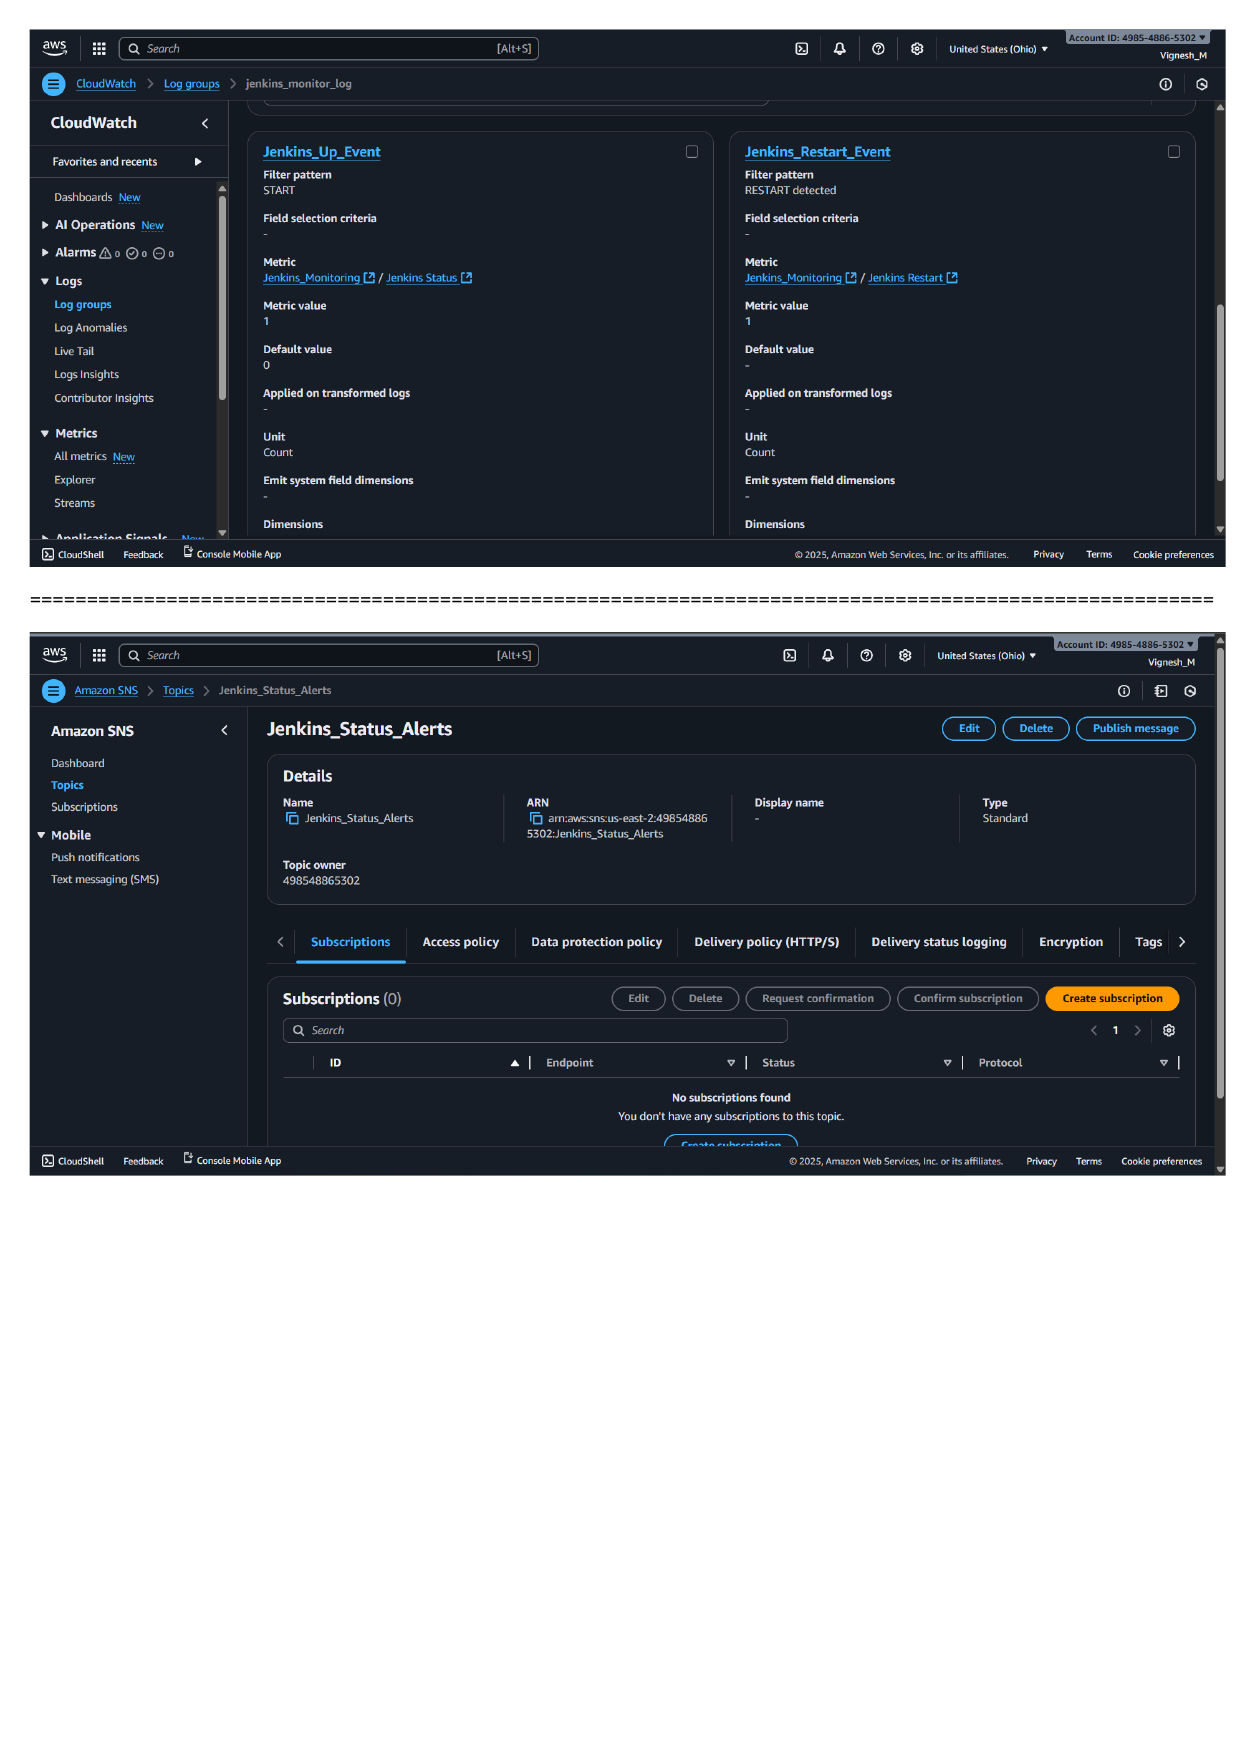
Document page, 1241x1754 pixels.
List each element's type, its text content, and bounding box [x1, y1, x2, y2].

picture [29, 632, 1226, 1176]
text ======================================================================================================== [29, 585, 1226, 613]
picture [29, 29, 1226, 567]
